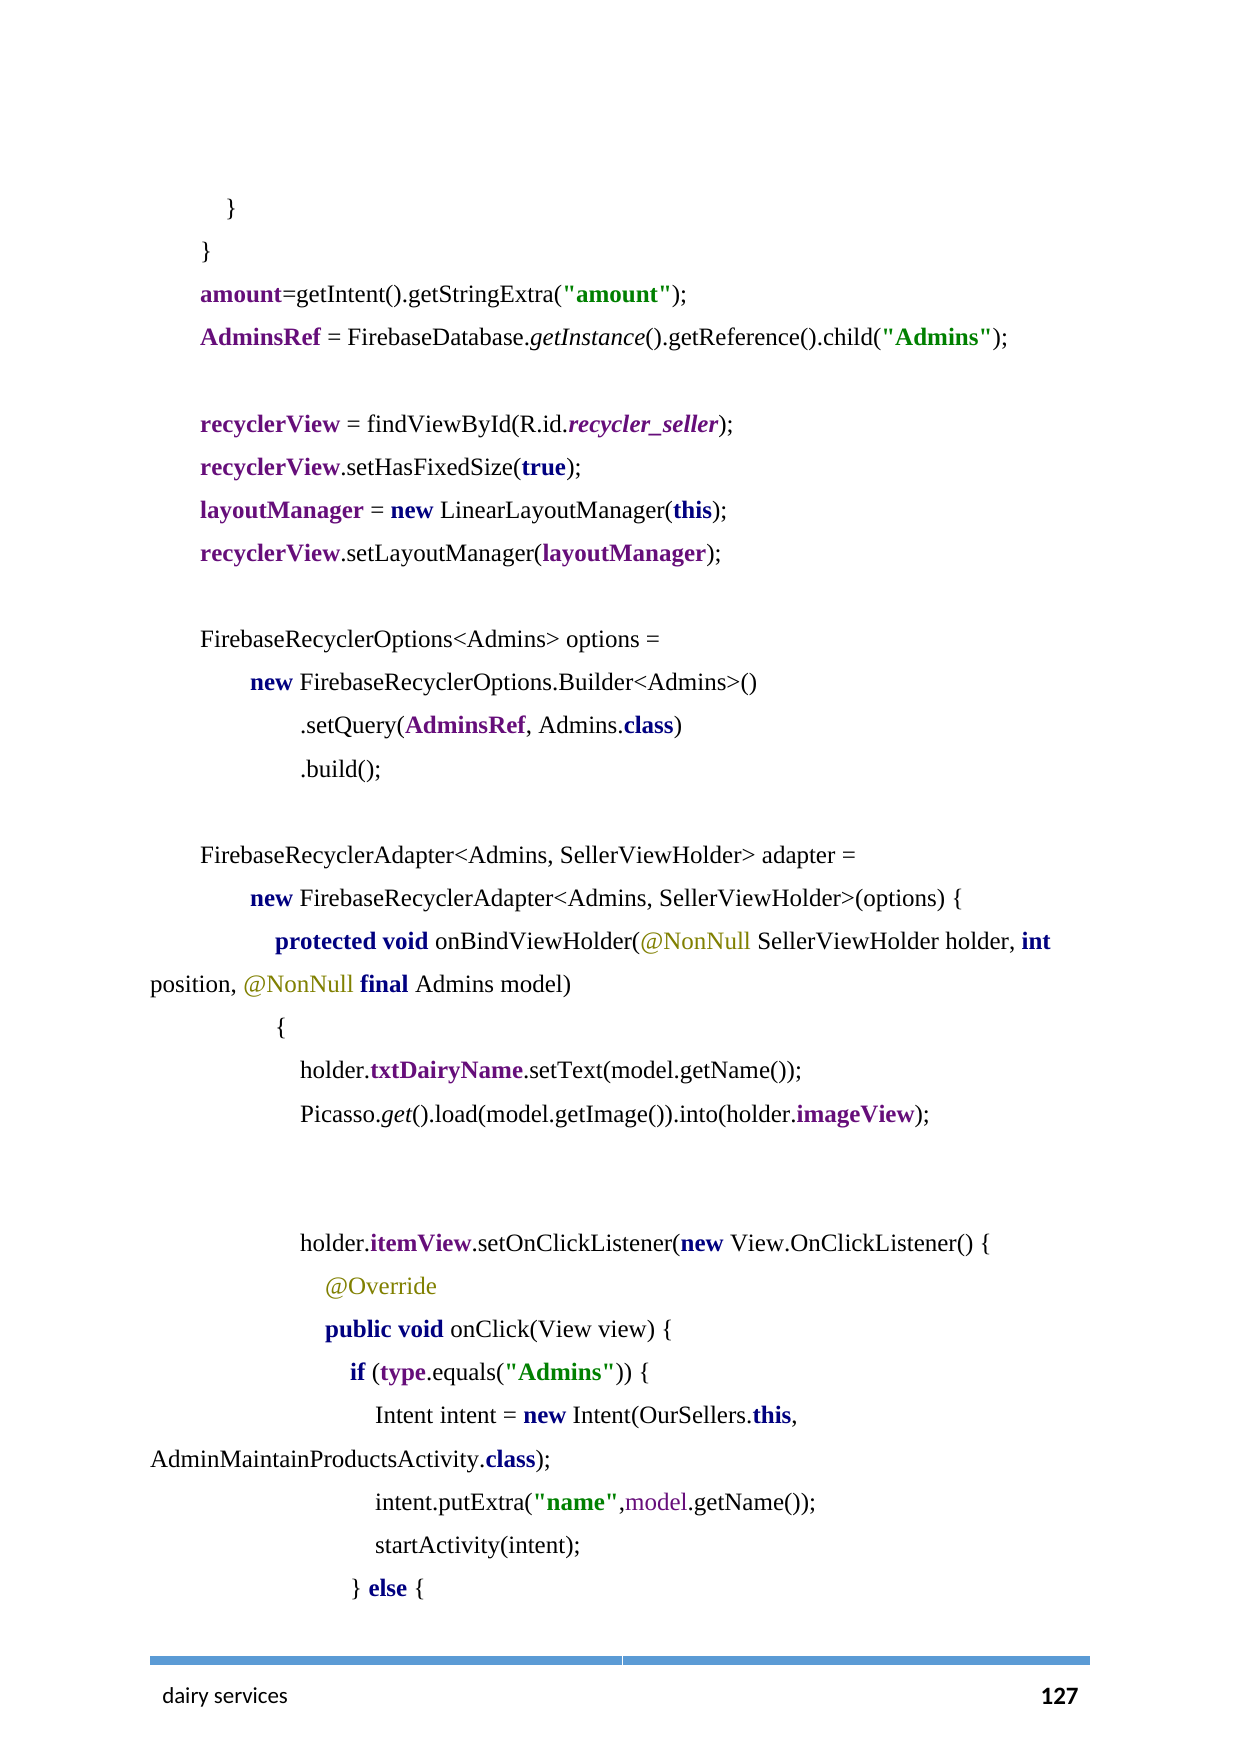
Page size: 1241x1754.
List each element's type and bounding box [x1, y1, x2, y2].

text [150, 150, 1090, 1602]
